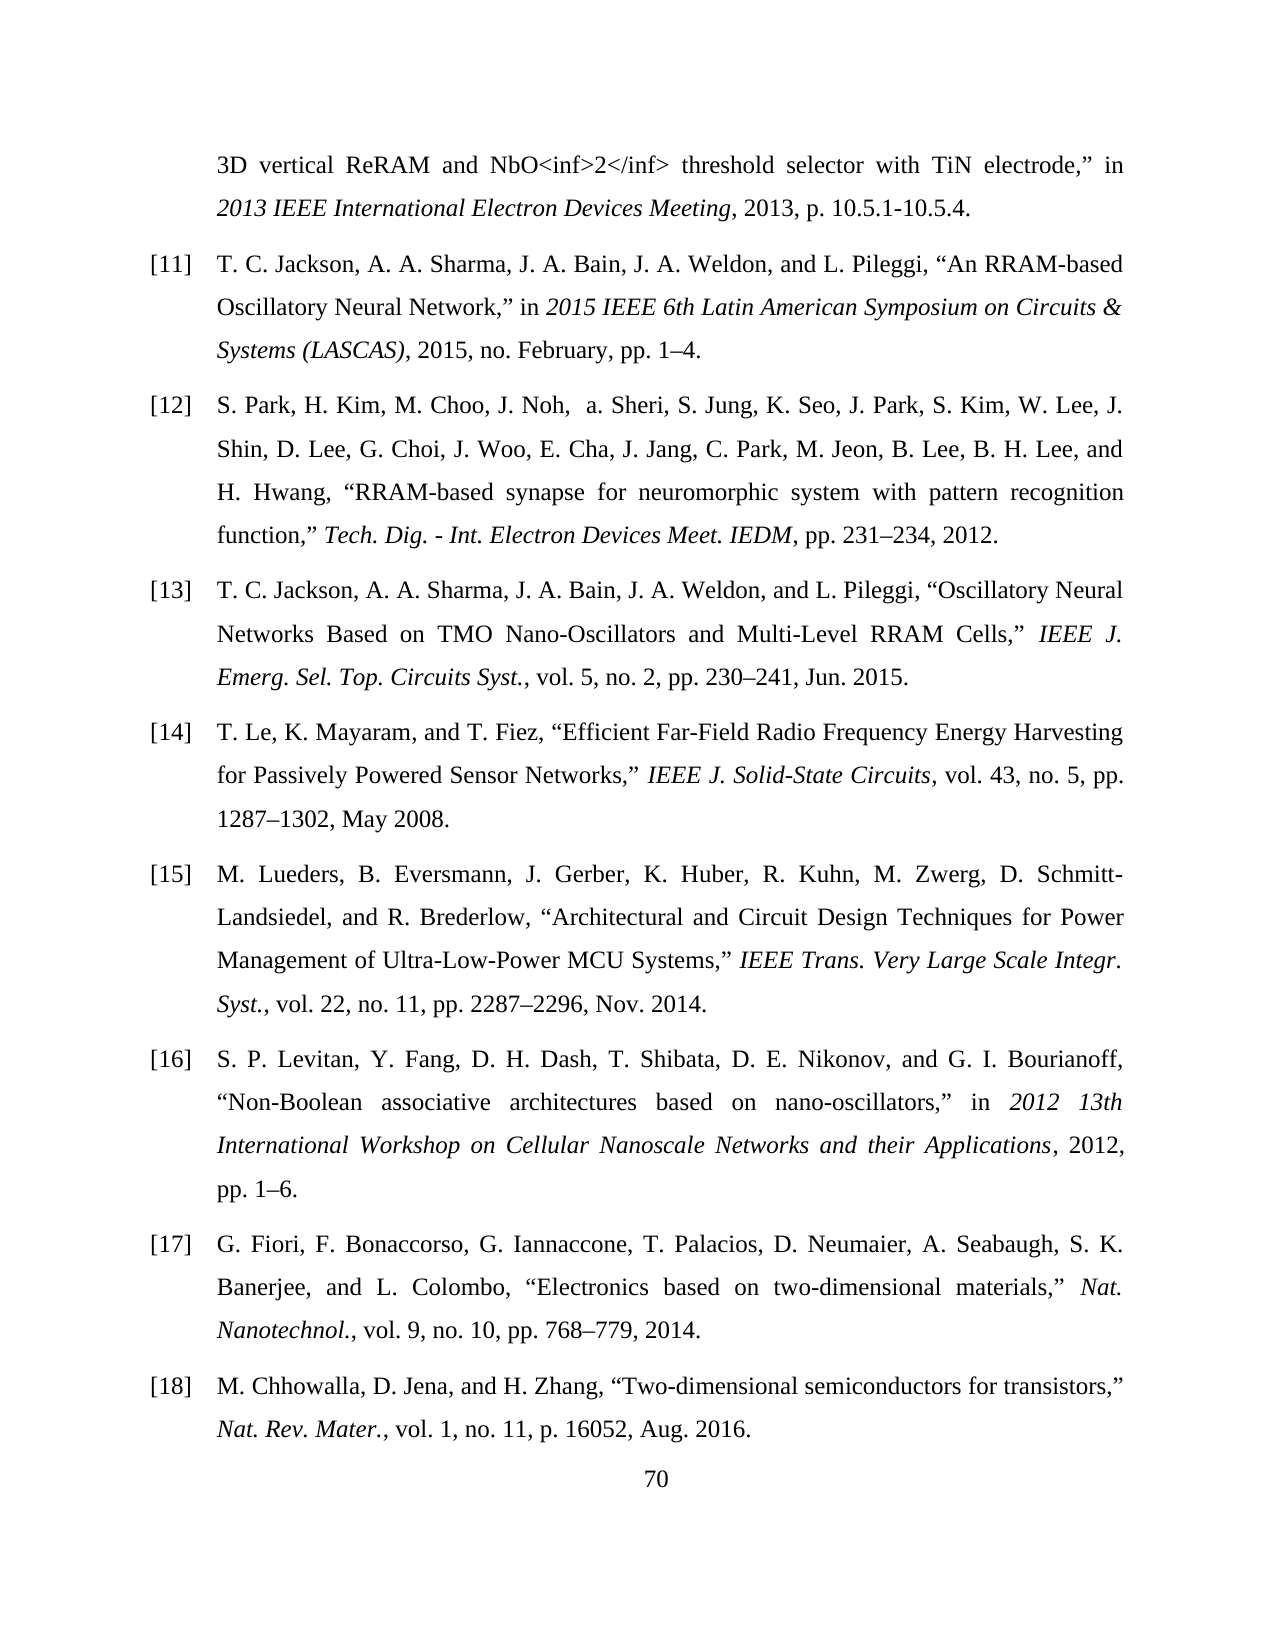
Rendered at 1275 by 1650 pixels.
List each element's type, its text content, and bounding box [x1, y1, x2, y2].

text [13] T. C. Jackson, A. A. Sharma, J. A. Bain, J. A. Weldon, and L. Pileggi, “Oscillatory Neural Networks Based on TMO Nano-Oscillators and Multi-Level RRAM Cells,” IEEE J. Emerg. Sel. Top. Circuits Syst., vol. 5, no. 2, pp. 230–241, Jun. 2015. [150, 576, 1125, 691]
text [14] T. Le, K. Mayaram, and T. Fiez, “Efficient Far-Field Radio Frequency Energy Harvesting for Passively Powered Sensor Networks,” IEEE J. Solid-State Circuits, vol. 43, no. 5, pp. 1287–1302, May 2008. [150, 717, 1125, 832]
text [12] S. Park, H. Kim, M. Choo, J. Noh, a. Sheri, S. Jung, K. Seo, J. Park, S. Kim, W. Lee, J. Shin, D. Lee, G. Choi, J. Woo, E. Cha, J. Jang, C. Park, M. Jeon, B. Lee, B. H. Lee, and H. Hwang, “RRAM-based synapse for neuromorphic system with pattern recognition function,” Tech. Dig. - Int. Electron Devices Meet. IEDM, pp. 231–234, 2012. [150, 391, 1125, 549]
text [18] M. Chhowalla, D. Jena, and H. Zhang, “Two-dimensional semiconductors for transistors,” Nat. Rev. Mater., vol. 1, no. 11, p. 16052, Aug. 2016. [150, 1371, 1125, 1443]
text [150, 150, 1125, 222]
text [16] S. P. Levitan, Y. Fang, D. H. Dash, T. Shibata, D. E. Nikonov, and G. I. Bourianoff, “Non-Boolean associative architectures based on nano-oscillators,” in 2012 13th International Workshop on Cellular Nanoscale Networks and their Applications, 2012, pp. 1–6. [150, 1044, 1125, 1202]
text [15] M. Lueders, B. Eversmann, J. Gerber, K. Huber, R. Kuhn, M. Zwerg, D. Schmitt-Landsiedel, and R. Brederlow, “Architectural and Circuit Design Techniques for Power Management of Ultra-Low-Power MCU Systems,” IEEE Trans. Very Large Scale Integr. Syst., vol. 22, no. 11, pp. 2287–2296, Nov. 2014. [150, 859, 1125, 1017]
text [11] T. C. Jackson, A. A. Sharma, J. A. Bain, J. A. Weldon, and L. Pileggi, “An RRAM-based Oscillatory Neural Network,” in 2015 IEEE 6th Latin American Symposium on Circuits & Systems (LASCAS), 2015, no. February, pp. 1–4. [150, 249, 1125, 364]
text [17] G. Fiori, F. Bonaccorso, G. Iannaccone, T. Palacios, D. Neumaier, A. Seabaugh, S. K. Banerjee, and L. Colombo, “Electronics based on two-dimensional materials,” Nat. Nanotechnol., vol. 9, no. 10, pp. 768–779, 2014. [150, 1229, 1125, 1344]
